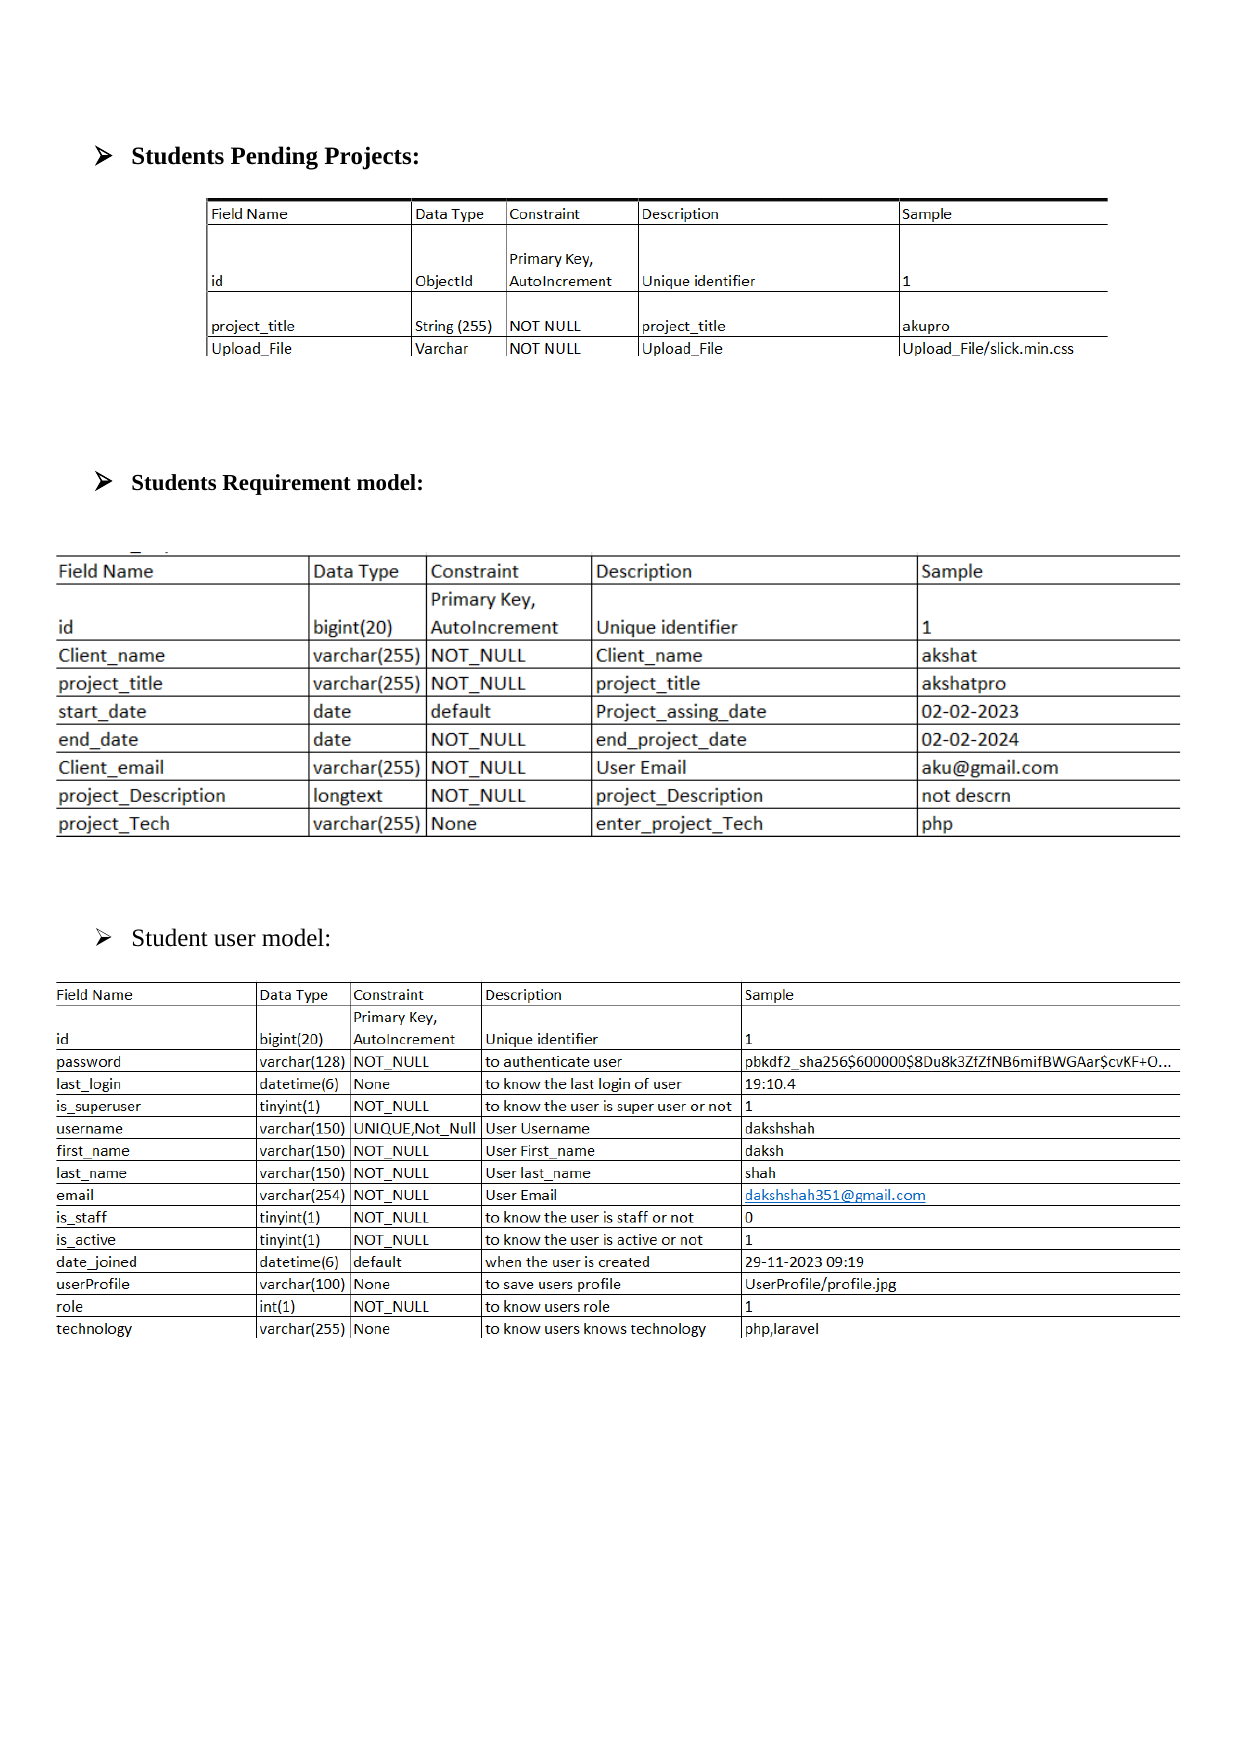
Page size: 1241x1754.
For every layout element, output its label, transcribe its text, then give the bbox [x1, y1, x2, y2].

list Students Pending Projects: [94, 141, 1180, 170]
picture [56, 552, 1181, 837]
list Student user model: [94, 923, 1180, 951]
list Students Requirement model: [94, 469, 1180, 495]
picture [206, 198, 1108, 356]
picture [56, 980, 1181, 1338]
